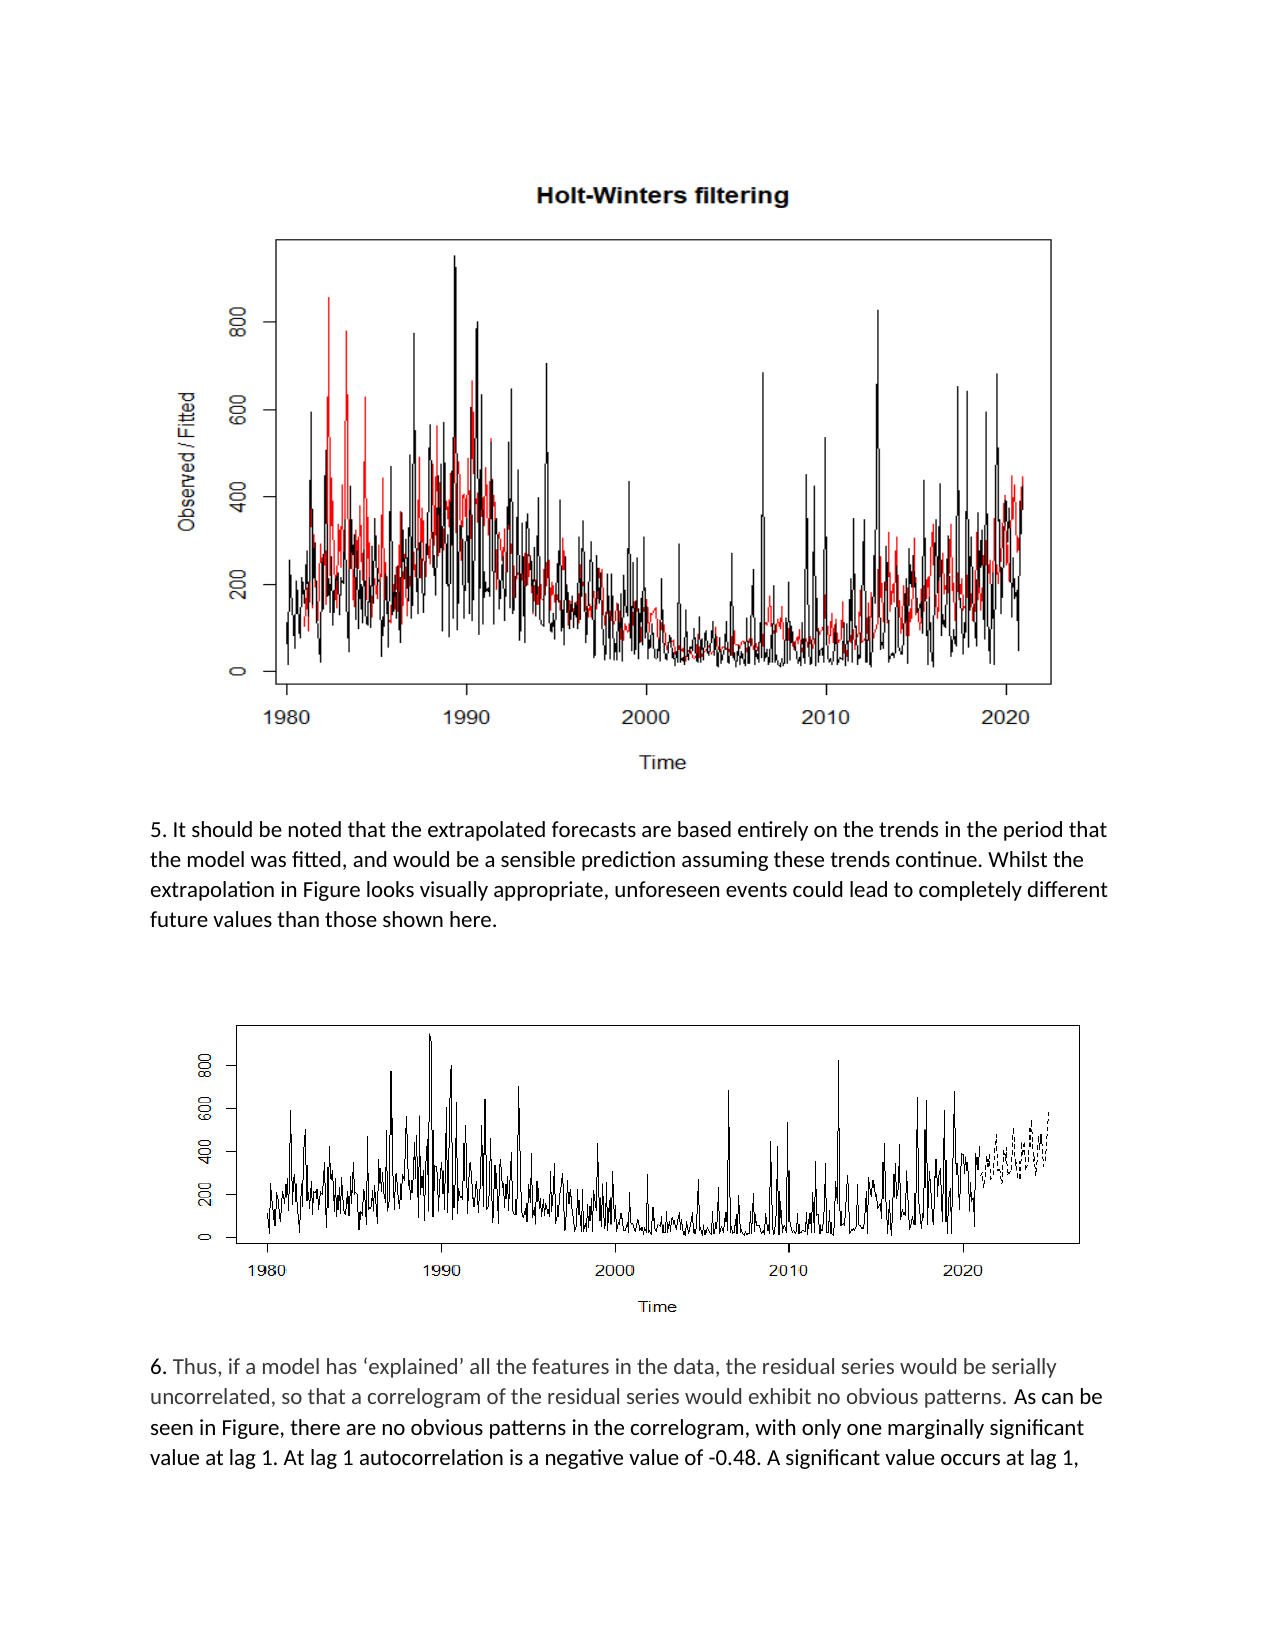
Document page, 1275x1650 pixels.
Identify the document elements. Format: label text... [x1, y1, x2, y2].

text 5. It should be noted that the extrapolated forecasts are based entirely on the trends in the period that the model was fitted, and would be a sensible prediction assuming these trends continue. Whilst the extrapolation in Figure looks visually appropriate, unforeseen events could lead to completely different future values than those shown here. [150, 815, 1125, 934]
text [150, 1352, 1125, 1471]
picture [170, 150, 1105, 797]
picture [150, 952, 1125, 1334]
